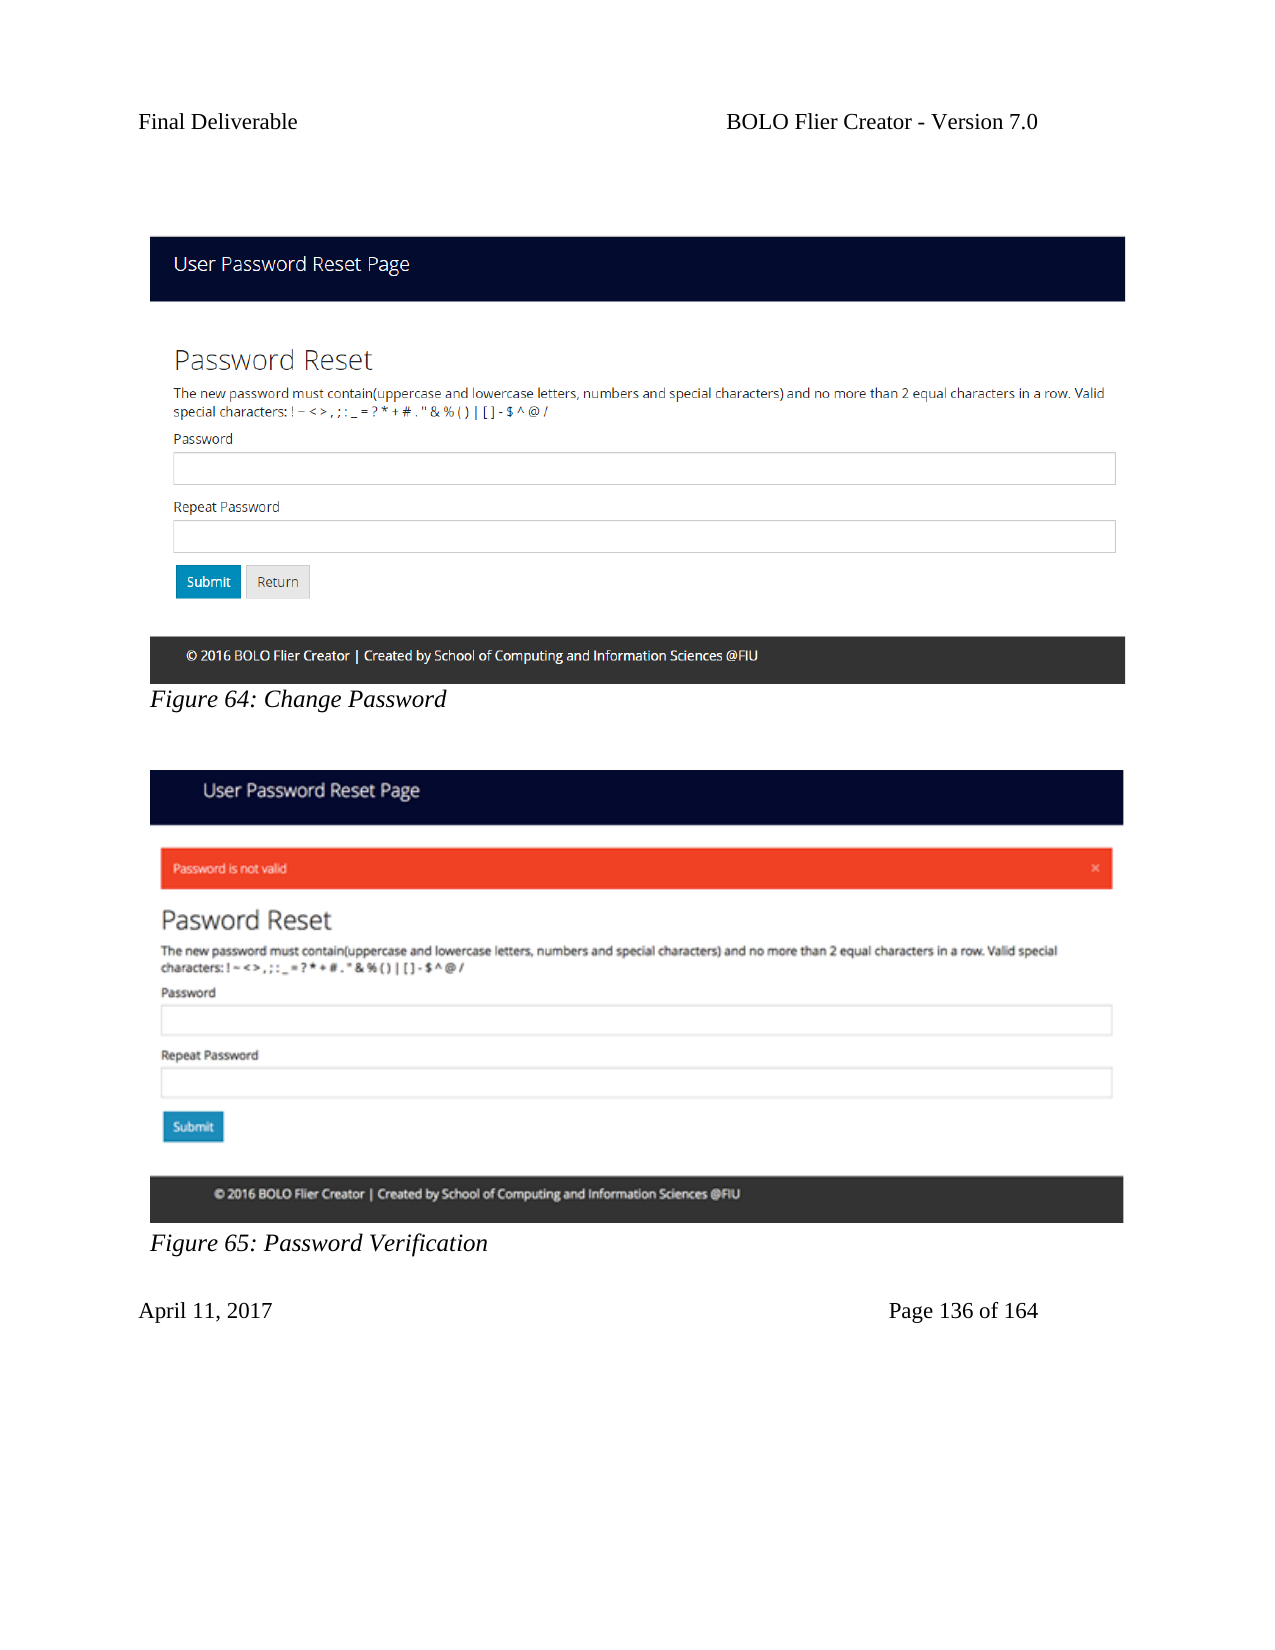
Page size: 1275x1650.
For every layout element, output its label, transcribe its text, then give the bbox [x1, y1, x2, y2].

picture [150, 235, 1125, 684]
text Figure 64: Change Password [150, 684, 1125, 712]
picture [150, 770, 1124, 1223]
text Figure 65: Password Verification [150, 1228, 1125, 1257]
